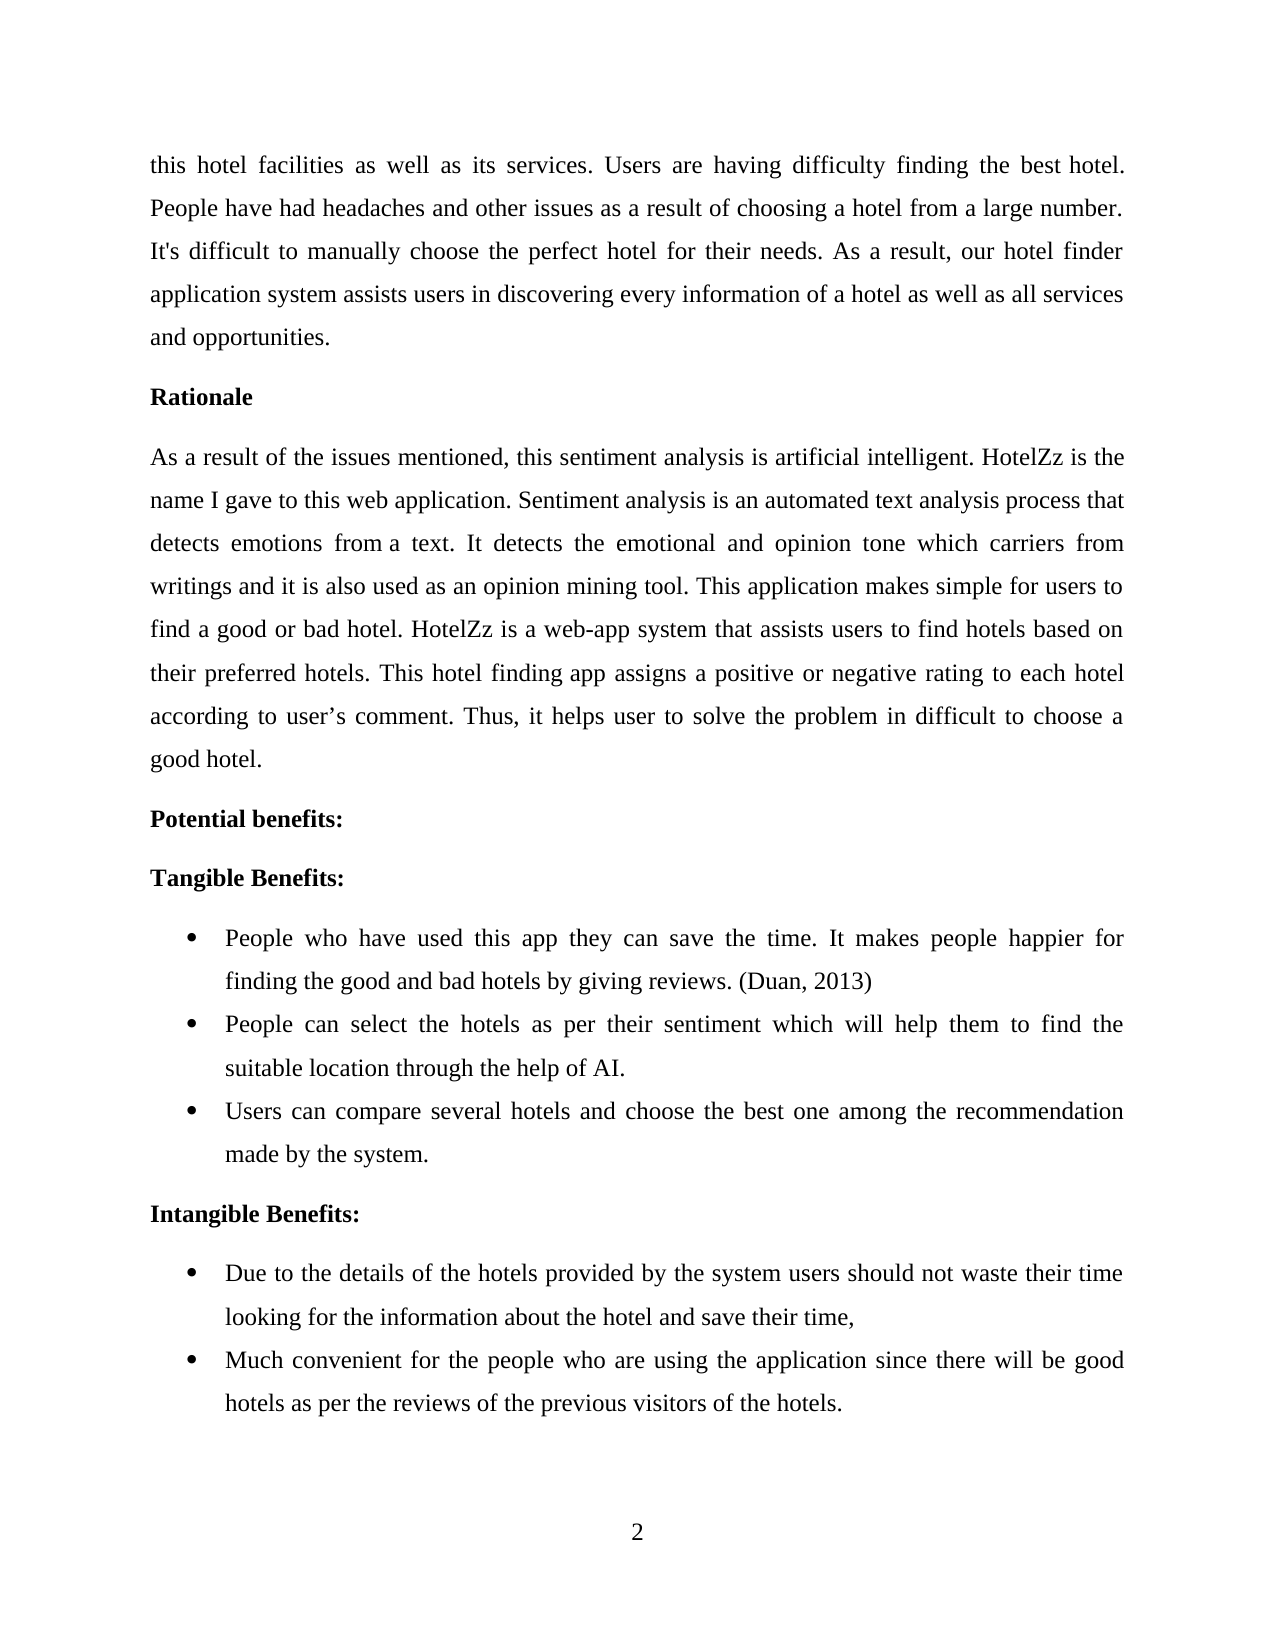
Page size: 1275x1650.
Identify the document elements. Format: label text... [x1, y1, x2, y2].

list People can select the hotels as per their sentiment which will help them to find the suitable location through the help of AI. [187, 1009, 1125, 1081]
text Rationale [150, 382, 1125, 411]
list People who have used this app they can save the time. It makes people happier for finding the good and bad hotels by giving reviews. (Duan, 2013) [187, 923, 1125, 995]
list Due to the details of the hotels provided by the system users should not waste their time looking for the information about the hotel and save their time, [187, 1258, 1125, 1330]
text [150, 150, 1125, 351]
text Intangible Benefits: [150, 1199, 1125, 1227]
list Much convenient for the people who are using the application since there will be good hotels as per the reviews of the previous visitors of the hotels. [187, 1345, 1125, 1417]
text As a result of the issues mentioned, this sentiment analysis is artificial intelligent. HotelZz is the name I gave to this web application. Sentiment analysis is an automated text analysis process that detects emotions from a text. It detects the emotional and opinion tone which carriers from writings and it is also used as an opinion mining tool. This application makes simple for users to find a good or bad hotel. HotelZz is a web-app system that assists users to find hotels based on their preferred hotels. This hotel finding app assigns a positive or negative rating to each hotel according to user’s comment. Thus, it helps user to solve the problem in difficult to choose a good hotel. [150, 442, 1125, 773]
text Potential benefits: [150, 804, 1125, 832]
list Users can compare several hotels and choose the best one among the recommendation made by the system. [187, 1096, 1125, 1168]
text Tangible Benefits: [150, 863, 1125, 892]
